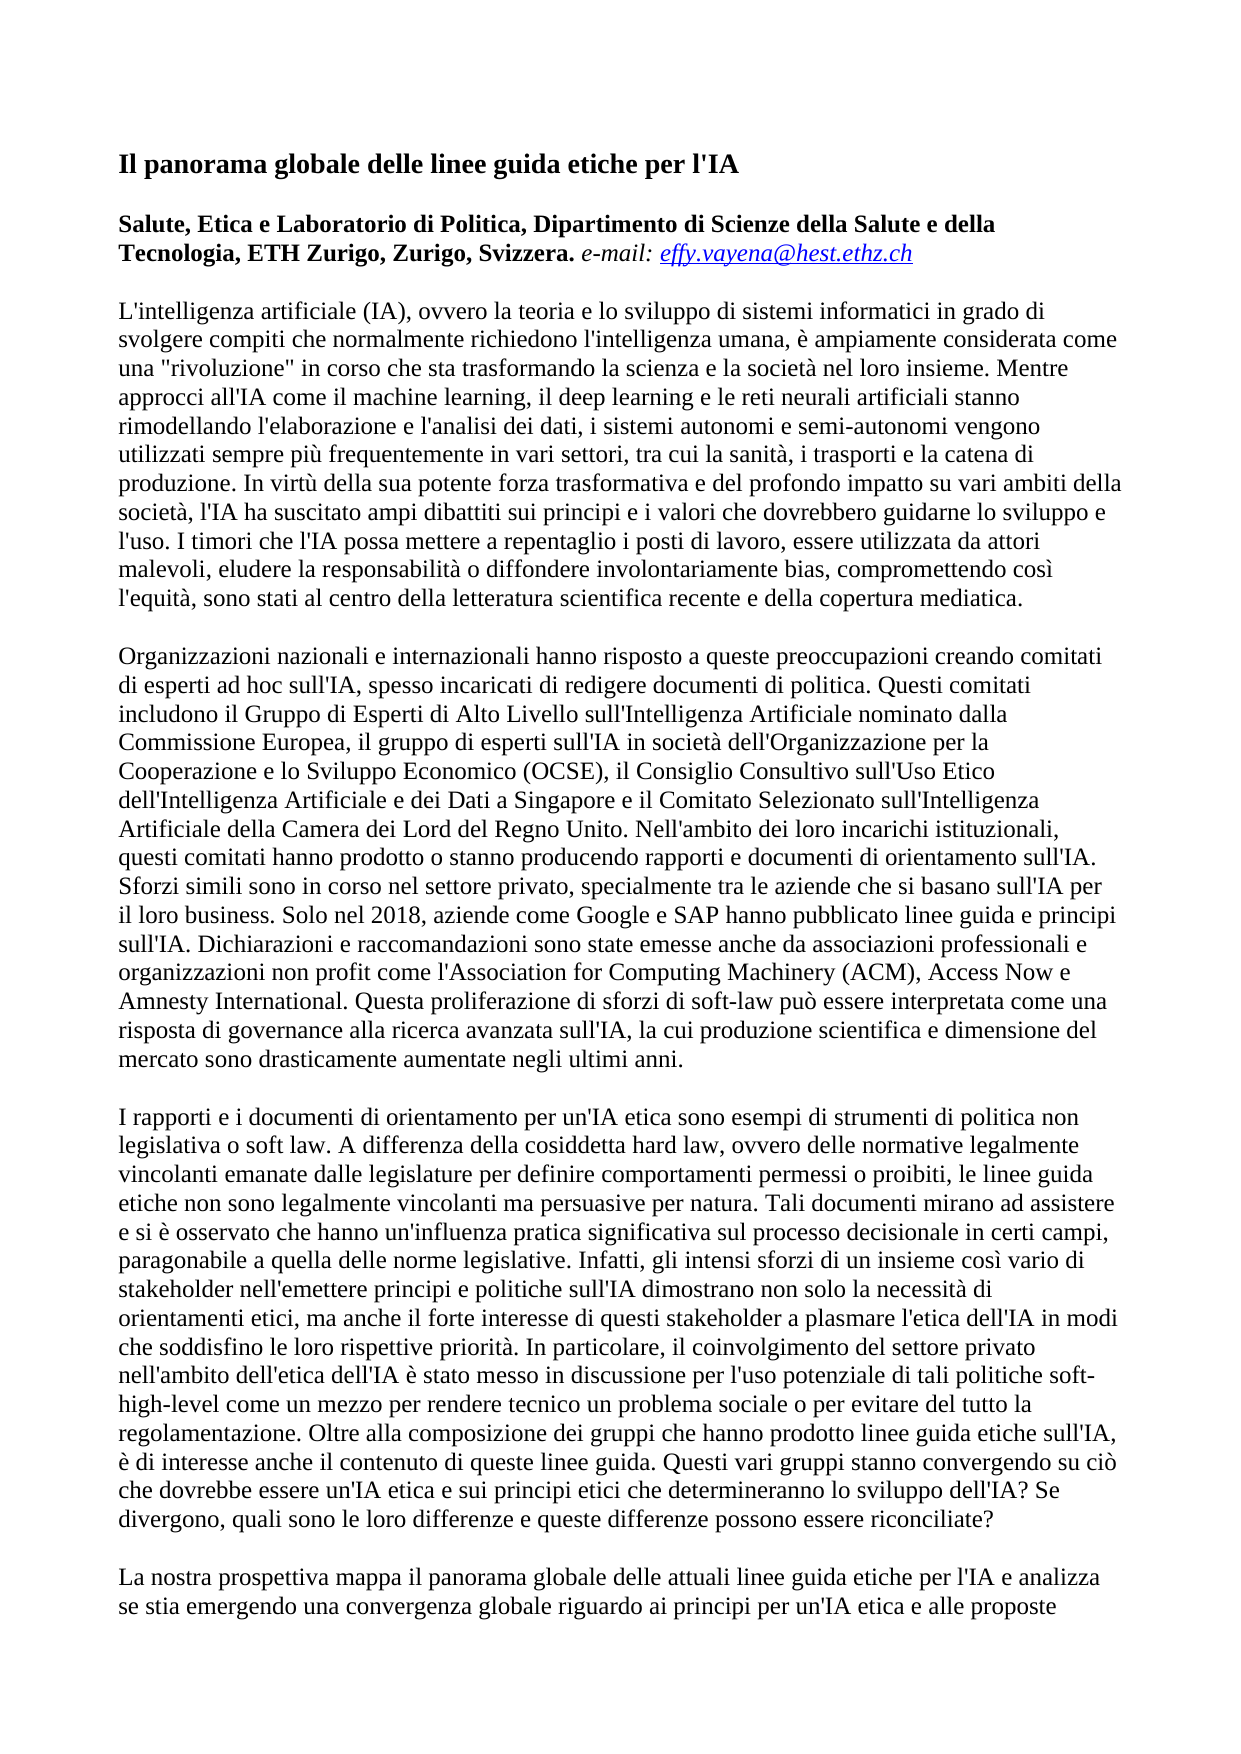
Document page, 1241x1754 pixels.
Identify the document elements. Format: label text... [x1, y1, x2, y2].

text I rapporti e i documenti di orientamento per un'IA etica sono esempi di strumenti di politica non legislativa o soft law. A differenza della cosiddetta hard law, ovvero delle normative legalmente vincolanti emanate dalle legislature per definire comportamenti permessi o proibiti, le linee guida etiche non sono legalmente vincolanti ma persuasive per natura. Tali documenti mirano ad assistere e si è osservato che hanno un'influenza pratica significativa sul processo decisionale in certi campi, paragonabile a quella delle norme legislative. Infatti, gli intensi sforzi di un insieme così vario di stakeholder nell'emettere principi e politiche sull'IA dimostrano non solo la necessità di orientamenti etici, ma anche il forte interesse di questi stakeholder a plasmare l'etica dell'IA in modi che soddisfino le loro rispettive priorità. In particolare, il coinvolgimento del settore privato nell'ambito dell'etica dell'IA è stato messo in discussione per l'uso potenziale di tali politiche soft-high-level come un mezzo per rendere tecnico un problema sociale o per evitare del tutto la regolamentazione. Oltre alla composizione dei gruppi che hanno prodotto linee guida etiche sull'IA, è di interesse anche il contenuto di queste linee guida. Questi vari gruppi stanno convergendo su ciò che dovrebbe essere un'IA etica e sui principi etici che determineranno lo sviluppo dell'IA? Se divergono, quali sono le loro differenze e queste differenze possono essere riconciliate? [118, 1102, 1122, 1533]
text Organizzazioni nazionali e internazionali hanno risposto a queste preoccupazioni creando comitati di esperti ad hoc sull'IA, spesso incaricati di redigere documenti di politica. Questi comitati includono il Gruppo di Esperti di Alto Livello sull'Intelligenza Artificiale nominato dalla Commissione Europea, il gruppo di esperti sull'IA in società dell'Organizzazione per la Cooperazione e lo Sviluppo Economico (OCSE), il Consiglio Consultivo sull'Uso Etico dell'Intelligenza Artificiale e dei Dati a Singapore e il Comitato Selezionato sull'Intelligenza Artificiale della Camera dei Lord del Regno Unito. Nell'ambito dei loro incarichi istituzionali, questi comitati hanno prodotto o stanno producendo rapporti e documenti di orientamento sull'IA. Sforzi simili sono in corso nel settore privato, specialmente tra le aziende che si basano sull'IA per il loro business. Solo nel 2018, aziende come Google e SAP hanno pubblicato linee guida e principi sull'IA. Dichiarazioni e raccomandazioni sono state emesse anche da associazioni professionali e organizzazioni non profit come l'Association for Computing Machinery (ACM), Access Now e Amnesty International. Questa proliferazione di sforzi di soft-law può essere interpretata come una risposta di governance alla ricerca avanzata sull'IA, la cui produzione scientifica e dimensione del mercato sono drasticamente aumentate negli ultimi anni. [118, 641, 1122, 1072]
text Il panorama globale delle linee guida etiche per l'IA [118, 148, 1122, 180]
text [118, 1562, 1122, 1619]
text L'intelligenza artificiale (IA), ovvero la teoria e lo sviluppo di sistemi informatici in grado di svolgere compiti che normalmente richiedono l'intelligenza umana, è ampiamente considerata come una "rivoluzione" in corso che sta trasformando la scienza e la società nel loro insieme. Mentre approcci all'IA come il machine learning, il deep learning e le reti neurali artificiali stanno rimodellando l'elaborazione e l'analisi dei dati, i sistemi autonomi e semi-autonomi vengono utilizzati sempre più frequentemente in vari settori, tra cui la sanità, i trasporti e la catena di produzione. In virtù della sua potente forza trasformativa e del profondo impatto su vari ambiti della società, l'IA ha suscitato ampi dibattiti sui principi e i valori che dovrebbero guidarne lo sviluppo e l'uso. I timori che l'IA possa mettere a repentaglio i posti di lavoro, essere utilizzata da attori malevoli, eludere la responsabilità o diffondere involontariamente bias, compromettendo così l'equità, sono stati al centro della letteratura scientifica recente e della copertura mediatica. [118, 296, 1122, 612]
text Salute, Etica e Laboratorio di Politica, Dipartimento di Scienze della Salute e della Tecnologia, ETH Zurigo, Zurigo, Svizzera. e-mail: effy.vayena@hest.ethz.ch [118, 209, 1122, 267]
